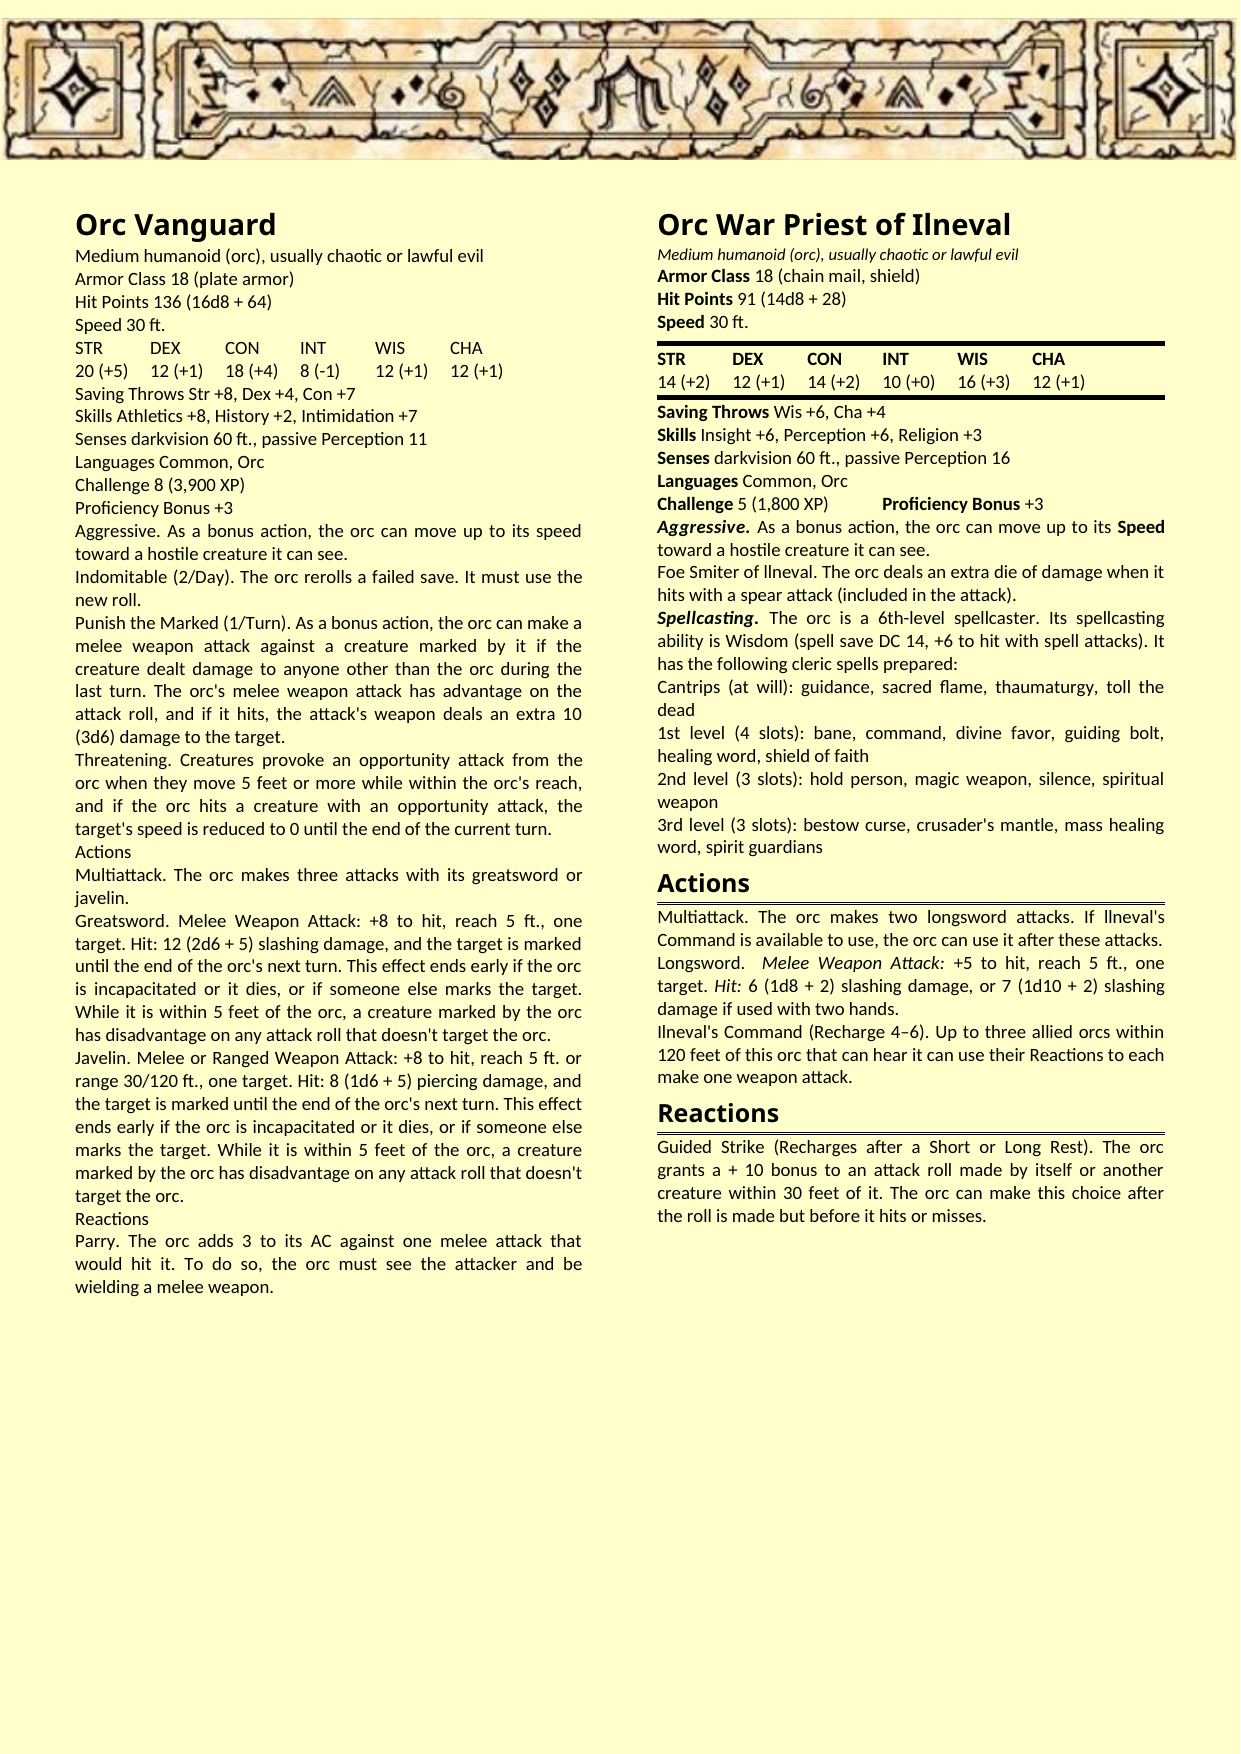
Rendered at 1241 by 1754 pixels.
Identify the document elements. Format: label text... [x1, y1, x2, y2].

text Senses darkvision 60 ft., passive Perception 16 [657, 446, 1165, 469]
text Parry. The orc adds 3 to its AC against one melee attack that would hit it. To do so, the orc must see the attacker and be wielding a melee weapon. [75, 1230, 583, 1298]
text Hit Points 91 (14d8 + 28) [657, 287, 1165, 310]
text 2nd level (3 slots): hold person, magic weapon, silence, spiritual weapon [657, 767, 1165, 813]
text Reactions [657, 1096, 1165, 1132]
text Reactions [75, 1207, 583, 1230]
text Hit Points 136 (16d8 + 64) [75, 290, 583, 313]
text Ilneval's Command (Recharge 4–6). Up to three allied orcs within 120 feet of this orc that can hear it can use their Reactions to each make one weapon attack. [657, 1020, 1165, 1089]
text Languages Common, Orc [657, 469, 1165, 492]
text Threatening. Creatures provoke an opportunity attack from the orc when they move 5 feet or more while within the orc's reach, and if the orc hits a creature with an opportunity attack, the target's speed is reduced to 0 until the end of the current turn. [75, 748, 583, 840]
picture [0, 18, 1236, 159]
text Medium humanoid (orc), usually chaotic or lawful evil [657, 244, 1165, 264]
text Saving Throws Str +8, Dex +4, Con +7 [75, 382, 583, 405]
text STR DEX CON INT WIS CHA [75, 336, 583, 359]
text Longsword. Melee Weapon Attack: +5 to hit, reach 5 ft., one target. Hit: 6 (1d8 + 2) slashing damage, or 7 (1d10 + 2) slashing damage if used with two hands. [657, 951, 1165, 1020]
text Actions [75, 840, 583, 863]
text Challenge 5 (1,800 XP) Proficiency Bonus +3 [657, 492, 1165, 515]
text Foe Smiter of llneval. The orc deals an extra die of damage when it hits with a spear attack (included in the attack). [657, 561, 1165, 606]
text Actions [657, 866, 1165, 902]
text Greatsword. Melee Weapon Attack: +8 to hit, reach 5 ft., one target. Hit: 12 (2d6 + 5) slashing damage, and the target is marked until the end of the orc's next turn. This effect ends early if the orc is incapacitated or it dies, or if someone else marks the target. While it is within 5 feet of the orc, a creature marked by the orc has disadvantage on any attack roll that doesn't target the orc. [75, 909, 583, 1046]
text 1st level (4 slots): bane, command, divine favor, guiding bolt, healing word, shield of faith [657, 721, 1165, 767]
text Speed 30 ft. [75, 313, 583, 336]
text Spellcasting. The orc is a 6th-level spellcaster. Its spellcasting ability is Wisdom (spell save DC 14, +6 to hit with spell attacks). It has the following cleric spells prepared: [657, 606, 1165, 675]
text Saving Throws Wis +6, Cha +4 [657, 400, 1165, 423]
text 20 (+5) 12 (+1) 18 (+4) 8 (-1) 12 (+1) 12 (+1) [75, 359, 583, 382]
text Skills Athletics +8, History +2, Intimidation +7 [75, 405, 583, 428]
text Skills Insight +6, Perception +6, Religion +3 [657, 423, 1165, 446]
text Multiattack. The orc makes two longsword attacks. If llneval's Command is available to use, the orc can use it after these attacks. [657, 905, 1165, 951]
text Medium humanoid (orc), usually chaotic or lawful evil [75, 244, 583, 267]
text Proficiency Bonus +3 [75, 496, 583, 519]
text Indomitable (2/Day). The orc rerolls a failed save. It must use the new roll. [75, 565, 583, 611]
text Senses darkvision 60 ft., passive Perception 11 [75, 428, 583, 451]
text Speed 30 ft. [657, 310, 1165, 333]
text 14 (+2) 12 (+1) 14 (+2) 10 (+0) 16 (+3) 12 (+1) [657, 371, 1165, 395]
title Orc Vanguard [75, 204, 583, 244]
text Guided Strike (Recharges after a Short or Long Rest). The orc grants a + 10 bonus to an attack roll made by itself or another creature within 30 feet of it. The orc can make this choice after the roll is made but before it hits or misses. [657, 1135, 1165, 1227]
text 3rd level (3 slots): bestow curse, crusader's mantle, mass healing word, spirit guardians [657, 813, 1165, 858]
text STR DEX CON INT WIS CHA [657, 346, 1165, 371]
title Orc War Priest of Ilneval [657, 204, 1165, 244]
text Aggressive. As a bonus action, the orc can move up to its speed toward a hostile creature it can see. [75, 519, 583, 565]
text Punish the Marked (1/Turn). As a bonus action, the orc can make a melee weapon attack against a creature marked by it if the creature dealt damage to anyone other than the orc during the last turn. The orc's melee weapon attack has advantage on the attack roll, and if it hits, the attack's weapon deals an extra 10 (3d6) damage to the target. [75, 611, 583, 748]
text Armor Class 18 (chain mail, shield) [657, 264, 1165, 287]
text Languages Common, Orc [75, 451, 583, 473]
text Multiattack. The orc makes three attacks with its greatsword or javelin. [75, 863, 583, 909]
text Javelin. Melee or Ranged Weapon Attack: +8 to hit, reach 5 ft. or range 30/120 ft., one target. Hit: 8 (1d6 + 5) piercing damage, and the target is marked until the end of the orc's next turn. This effect ends early if the orc is incapacitated or it dies, or if someone else marks the target. While it is within 5 feet of the orc, a creature marked by the orc has disadvantage on any attack roll that doesn't target the orc. [75, 1046, 583, 1207]
text Armor Class 18 (plate armor) [75, 267, 583, 290]
text Cantrips (at will): guidance, sacred flame, thaumaturgy, toll the dead [657, 675, 1165, 721]
text Challenge 8 (3,900 XP) [75, 473, 583, 496]
text Aggressive. As a bonus action, the orc can move up to its Speed toward a hostile creature it can see. [657, 515, 1165, 561]
